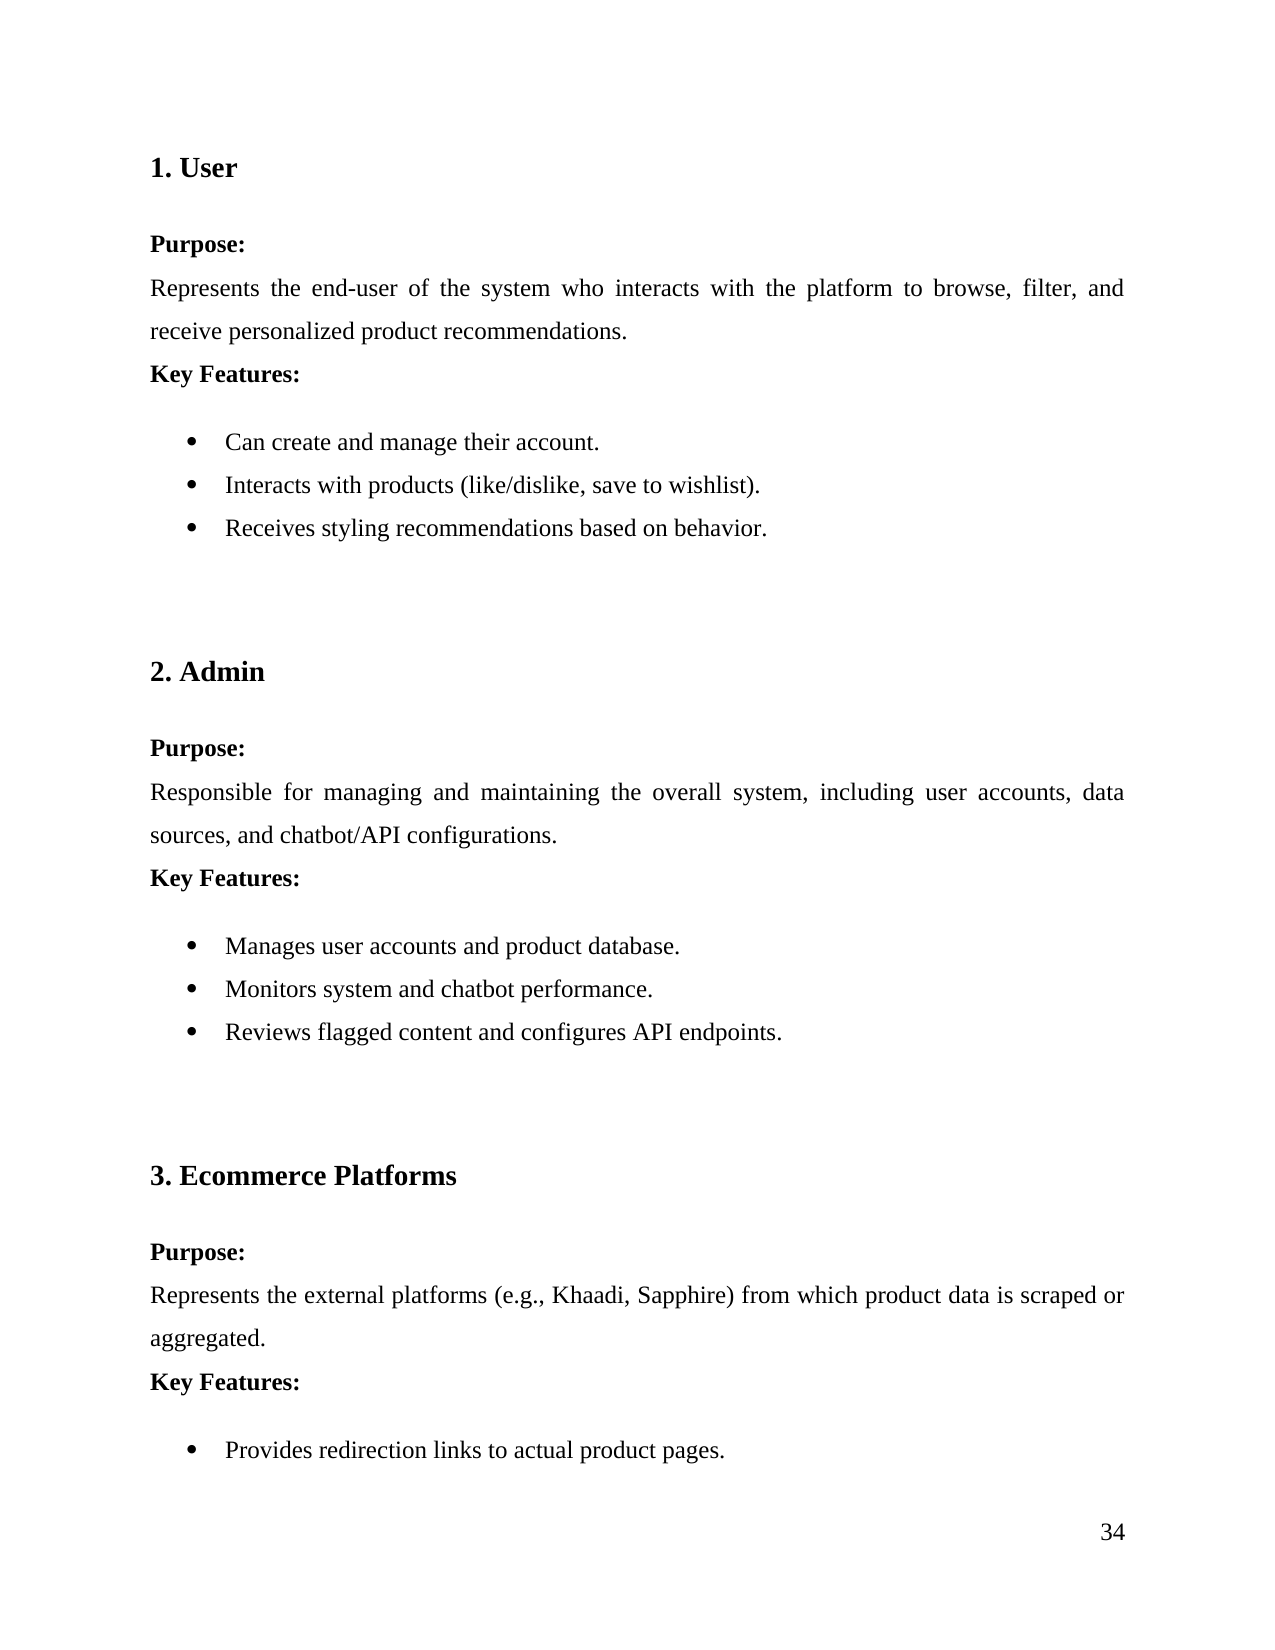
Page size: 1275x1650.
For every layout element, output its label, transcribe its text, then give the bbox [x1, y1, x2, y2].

list Can create and manage their account. [187, 427, 1125, 456]
text Purpose: Responsible for managing and maintaining the overall system, including user accounts, data sources, and chatbot/API configurations. [150, 733, 1125, 848]
list Interacts with products (like/dislike, save to wishlist). [187, 470, 1125, 499]
subtitle 2. Admin [150, 654, 1125, 687]
text Key Features: [150, 863, 1125, 892]
text Purpose: Represents the external platforms (e.g., Khaadi, Sapphire) from which product data is scraped or aggregated. [150, 1237, 1125, 1352]
list Manages user accounts and product database. [187, 931, 1125, 960]
list Receives styling recommendations based on behavior. [187, 513, 1125, 542]
text Purpose: Represents the end-user of the system who interacts with the platform to browse, filter, and receive personalized product recommendations. [150, 229, 1125, 344]
list Provides redirection links to actual product pages. [187, 1435, 1125, 1463]
text Key Features: [150, 1367, 1125, 1395]
subtitle 1. User [150, 150, 1125, 183]
list Reviews flagged content and configures API endpoints. [187, 1017, 1125, 1046]
subtitle 3. Ecommerce Platforms [150, 1158, 1125, 1191]
text Key Features: [150, 359, 1125, 388]
list Monitors system and chatbot performance. [187, 974, 1125, 1003]
